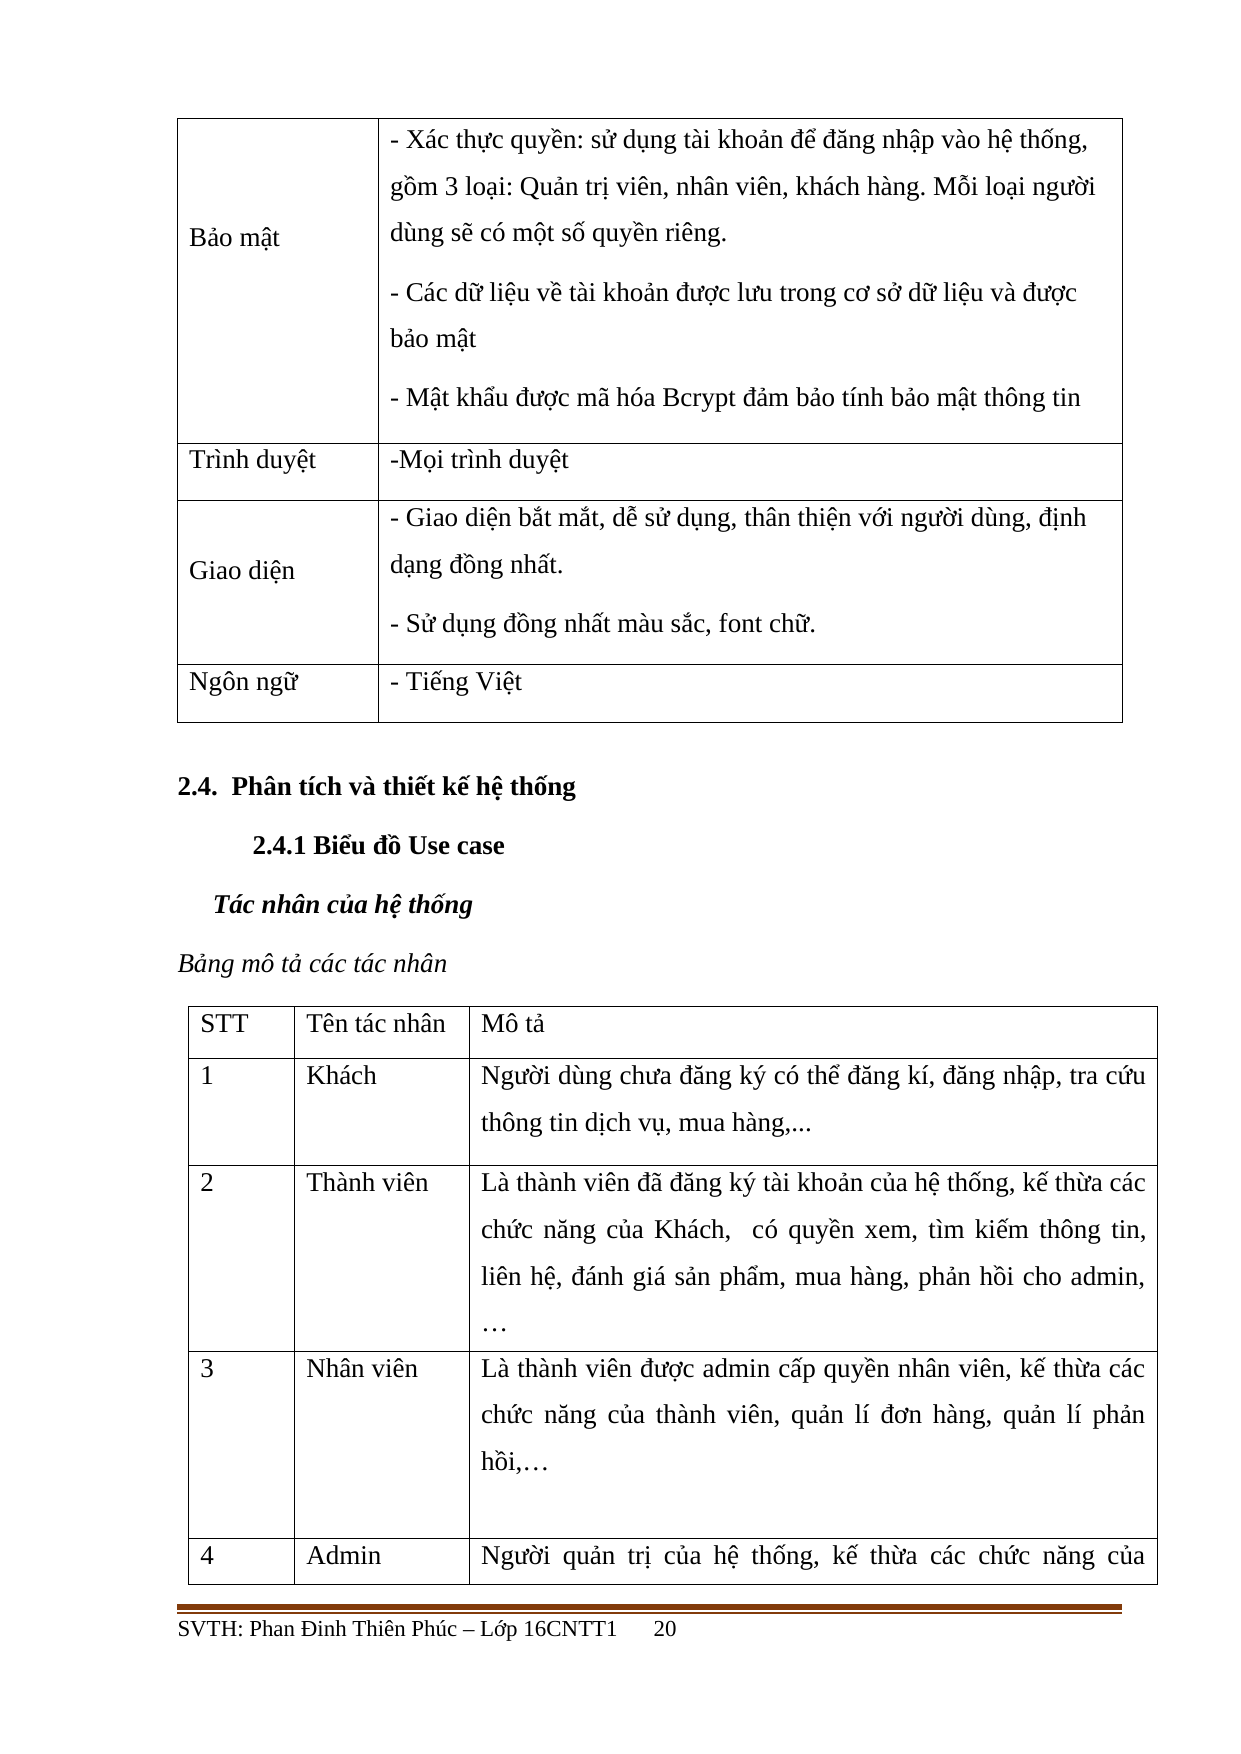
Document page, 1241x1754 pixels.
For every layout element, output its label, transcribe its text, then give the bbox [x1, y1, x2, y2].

table_cell Thành viên [295, 1166, 469, 1351]
table_cell Nhân viên [295, 1352, 469, 1538]
list Tác nhân của hệ thống [213, 888, 1122, 919]
table_cell Khách [295, 1059, 469, 1165]
table_cell Là thành viên được admin cấp quyền nhân viên, kế thừa các chức năng của thành viên, quản lí đơn hàng, quản lí phản hồi,… [470, 1352, 1157, 1538]
table_header STT [189, 1007, 294, 1058]
table_header Tên tác nhân [295, 1007, 469, 1058]
table_cell - Xác thực quyền: sử dụng tài khoản để đăng nhập vào hệ thống, gồm 3 loại: Quản trị viên, nhân viên, khách hàng. Mỗi loại người dùng sẽ có một số quyền riêng. - Các dữ liệu về tài khoản được lưu trong cơ sở dữ liệu và được bảo mật - Mật khẩu được mã hóa Bcrypt đảm bảo tính bảo mật thông tin [379, 119, 1122, 442]
text Bảng mô tả các tác nhân [177, 947, 1122, 978]
table_cell -Mọi trình duyệt [379, 444, 1122, 500]
table_header Mô tả [470, 1007, 1157, 1058]
list 2.4.1 Biểu đồ Use case [177, 829, 1122, 860]
table_cell - Tiếng Việt [379, 665, 1122, 722]
table_cell 4 [189, 1539, 294, 1584]
table_cell Bảo mật [178, 119, 378, 442]
table_cell Trình duyệt [178, 444, 378, 500]
table_cell 1 [189, 1059, 294, 1165]
table_cell 3 [189, 1352, 294, 1538]
subtitle 2.4. Phân tích và thiết kế hệ thống [177, 769, 1109, 801]
table_cell Là thành viên đã đăng ký tài khoản của hệ thống, kế thừa các chức năng của Khách, có quyền xem, tìm kiếm thông tin, liên hệ, đánh giá sản phẩm, mua hàng, phản hồi cho admin,… [470, 1166, 1157, 1351]
table_cell Admin [295, 1539, 469, 1584]
table_cell Ngôn ngữ [178, 665, 378, 722]
table_cell 2 [189, 1166, 294, 1351]
table_cell Giao diện [178, 501, 378, 664]
table_cell - Giao diện bắt mắt, dễ sử dụng, thân thiện với người dùng, định dạng đồng nhất. - Sử dụng đồng nhất màu sắc, font chữ. [379, 501, 1122, 664]
table_cell Người dùng chưa đăng ký có thể đăng kí, đăng nhập, tra cứu thông tin dịch vụ, mua hàng,... [470, 1059, 1157, 1165]
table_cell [470, 1539, 1157, 1584]
